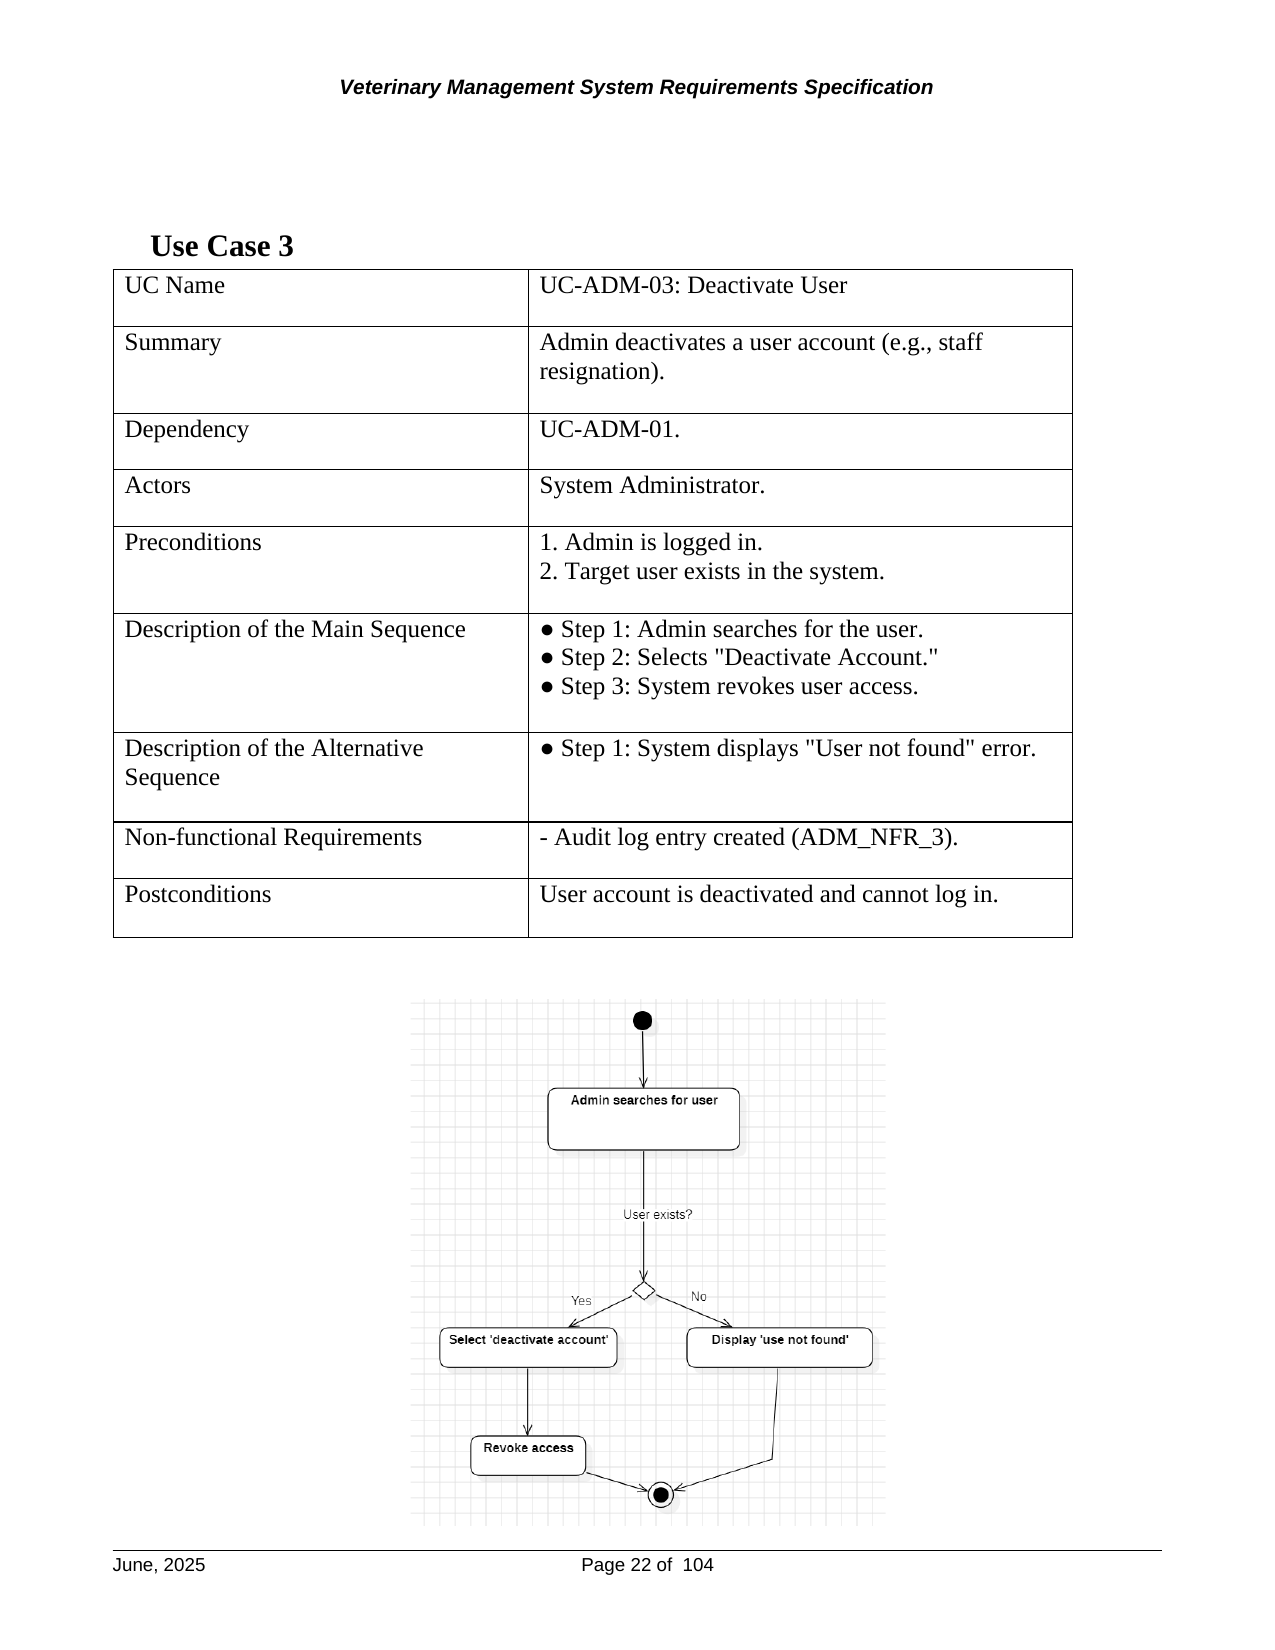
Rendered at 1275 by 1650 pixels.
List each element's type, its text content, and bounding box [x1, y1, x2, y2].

table_cell UC-ADM-01. [529, 414, 1072, 469]
table_cell Admin deactivates a user account (e.g., staff resignation). [529, 327, 1072, 413]
table_cell System Administrator. [529, 470, 1072, 526]
table_header UC Name [114, 270, 528, 326]
table_cell Summary [114, 327, 528, 413]
table_cell ● Step 1: System displays "User not found" error. [529, 733, 1072, 821]
table_cell User account is deactivated and cannot log in. [529, 879, 1072, 937]
table_cell Preconditions [114, 527, 528, 613]
table_header UC-ADM-03: Deactivate User [529, 270, 1072, 326]
subtitle Use Case 3 [150, 227, 1162, 263]
table_cell Actors [114, 470, 528, 526]
table_cell Dependency [114, 414, 528, 469]
table_cell - Audit log entry created (ADM_NFR_3). [529, 823, 1072, 878]
table_cell ● Step 1: Admin searches for the user. ● Step 2: Selects "Deactivate Account." ● Step 3: System revokes user access. [529, 614, 1072, 732]
table_cell Description of the Main Sequence [114, 614, 528, 732]
table_cell Description of the Alternative Sequence [114, 733, 528, 821]
table_cell Non-functional Requirements [114, 823, 528, 878]
table_cell Postconditions [114, 879, 528, 937]
table_cell 1. Admin is logged in. 2. Target user exists in the system. [529, 527, 1072, 613]
